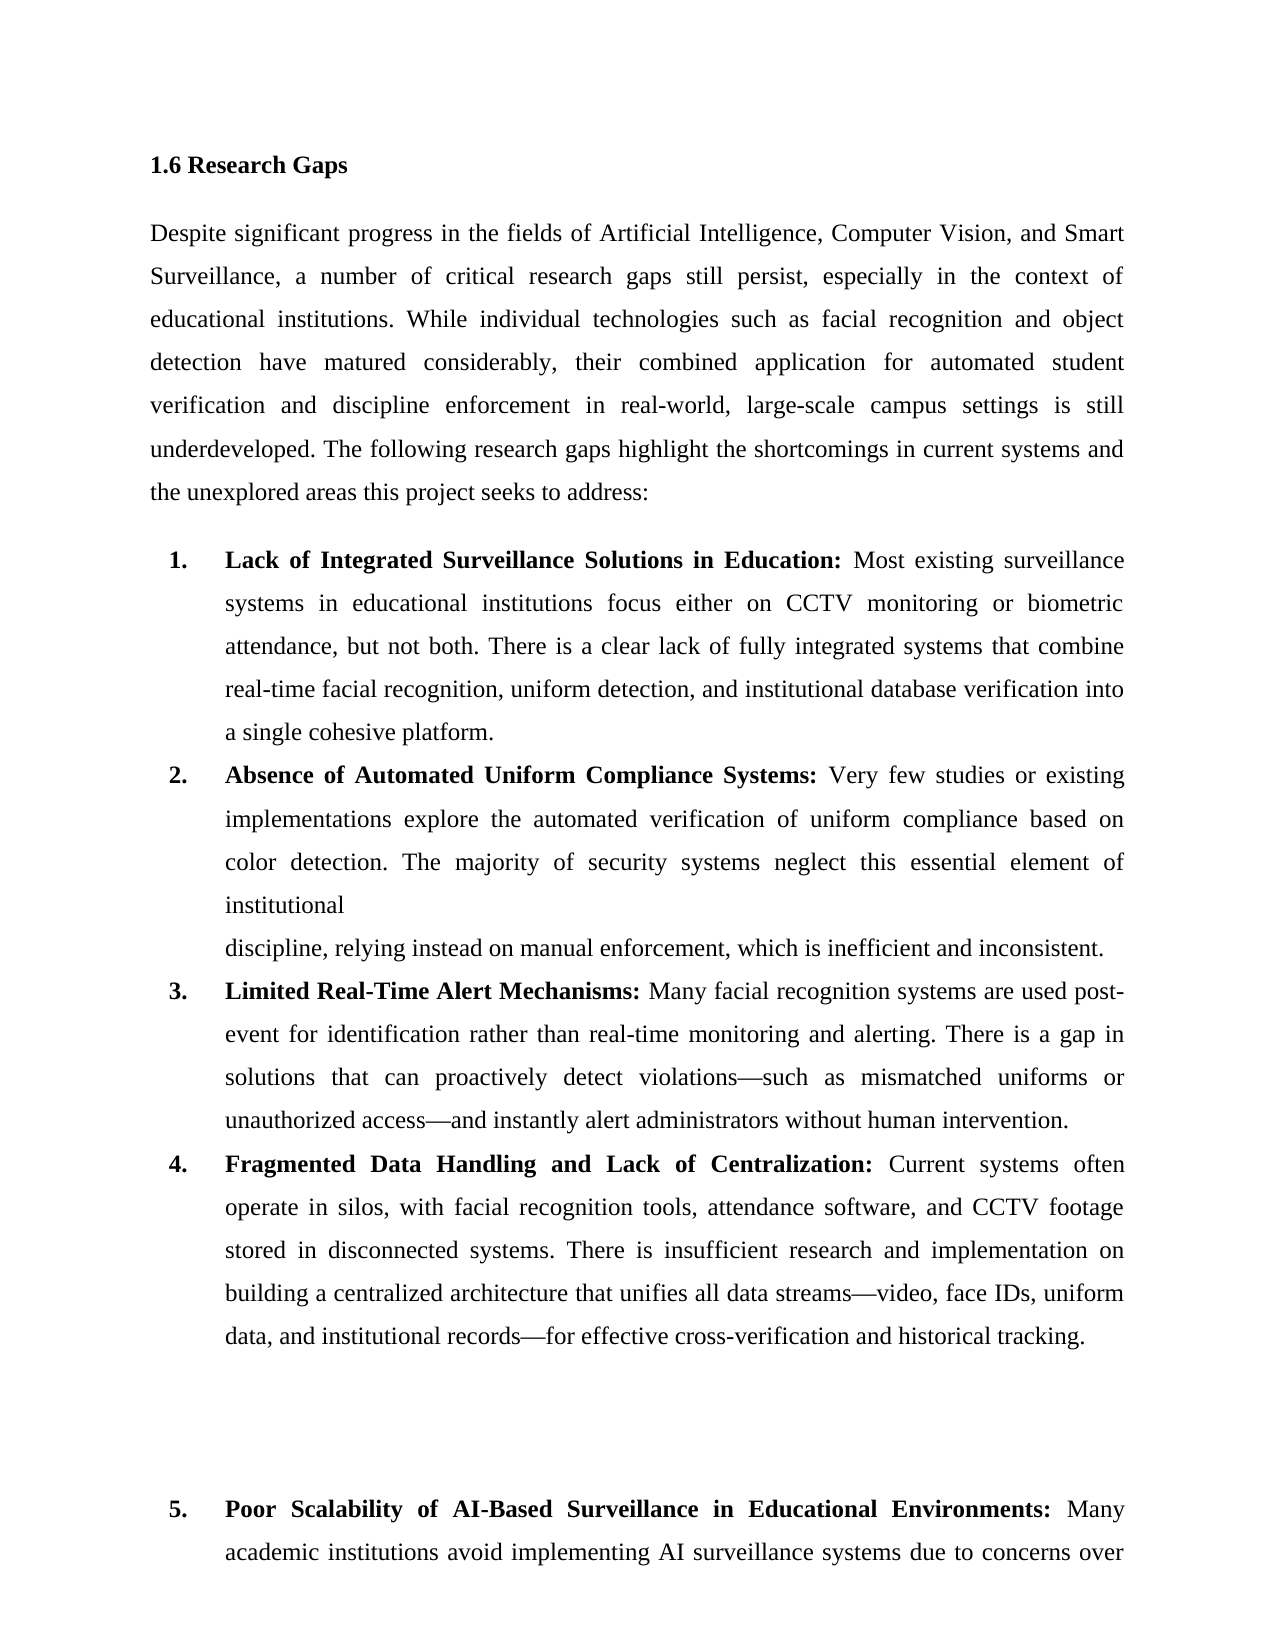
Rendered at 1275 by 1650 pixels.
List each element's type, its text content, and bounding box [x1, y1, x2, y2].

list Absence of Automated Uniform Compliance Systems: Very few studies or existing implementations explore the automated verification of uniform compliance based on color detection. The majority of security systems neglect this essential element of institutional [187, 761, 1125, 919]
list Lack of Integrated Surveillance Solutions in Education: Most existing surveillance systems in educational institutions focus either on CCTV monitoring or biometric attendance, but not both. There is a clear lack of fully integrated systems that combine real-time facial recognition, uniform detection, and institutional database verification into a single cohesive platform. [187, 545, 1125, 746]
list Fragmented Data Handling and Lack of Centralization: Current systems often operate in silos, with facial recognition tools, attendance software, and CCTV footage stored in disconnected systems. There is insufficient research and implementation on building a centralized architecture that unifies all data streams—video, face IDs, uniform data, and institutional records—for effective cross-verification and historical tracking. [187, 1149, 1125, 1350]
text Despite significant progress in the fields of Artificial Intelligence, Computer Vision, and Smart Surveillance, a number of critical research gaps still persist, especially in the context of educational institutions. While individual technologies such as facial recognition and object detection have matured considerably, their combined application for automated student verification and discipline enforcement in real-world, large-scale campus settings is still underdeveloped. The following research gaps highlight the shortcomings in current systems and the unexplored areas this project seeks to address: [150, 218, 1125, 506]
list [187, 1494, 1125, 1566]
list discipline, relying instead on manual enforcement, which is inefficient and inconsistent. [225, 933, 1125, 962]
list Limited Real-Time Alert Mechanisms: Many facial recognition systems are used post-event for identification rather than real-time monitoring and alerting. There is a gap in solutions that can proactively detect violations—such as mismatched uniforms or unauthorized access—and instantly alert administrators without human intervention. [187, 976, 1125, 1134]
text 1.6 Research Gaps [150, 150, 1125, 179]
